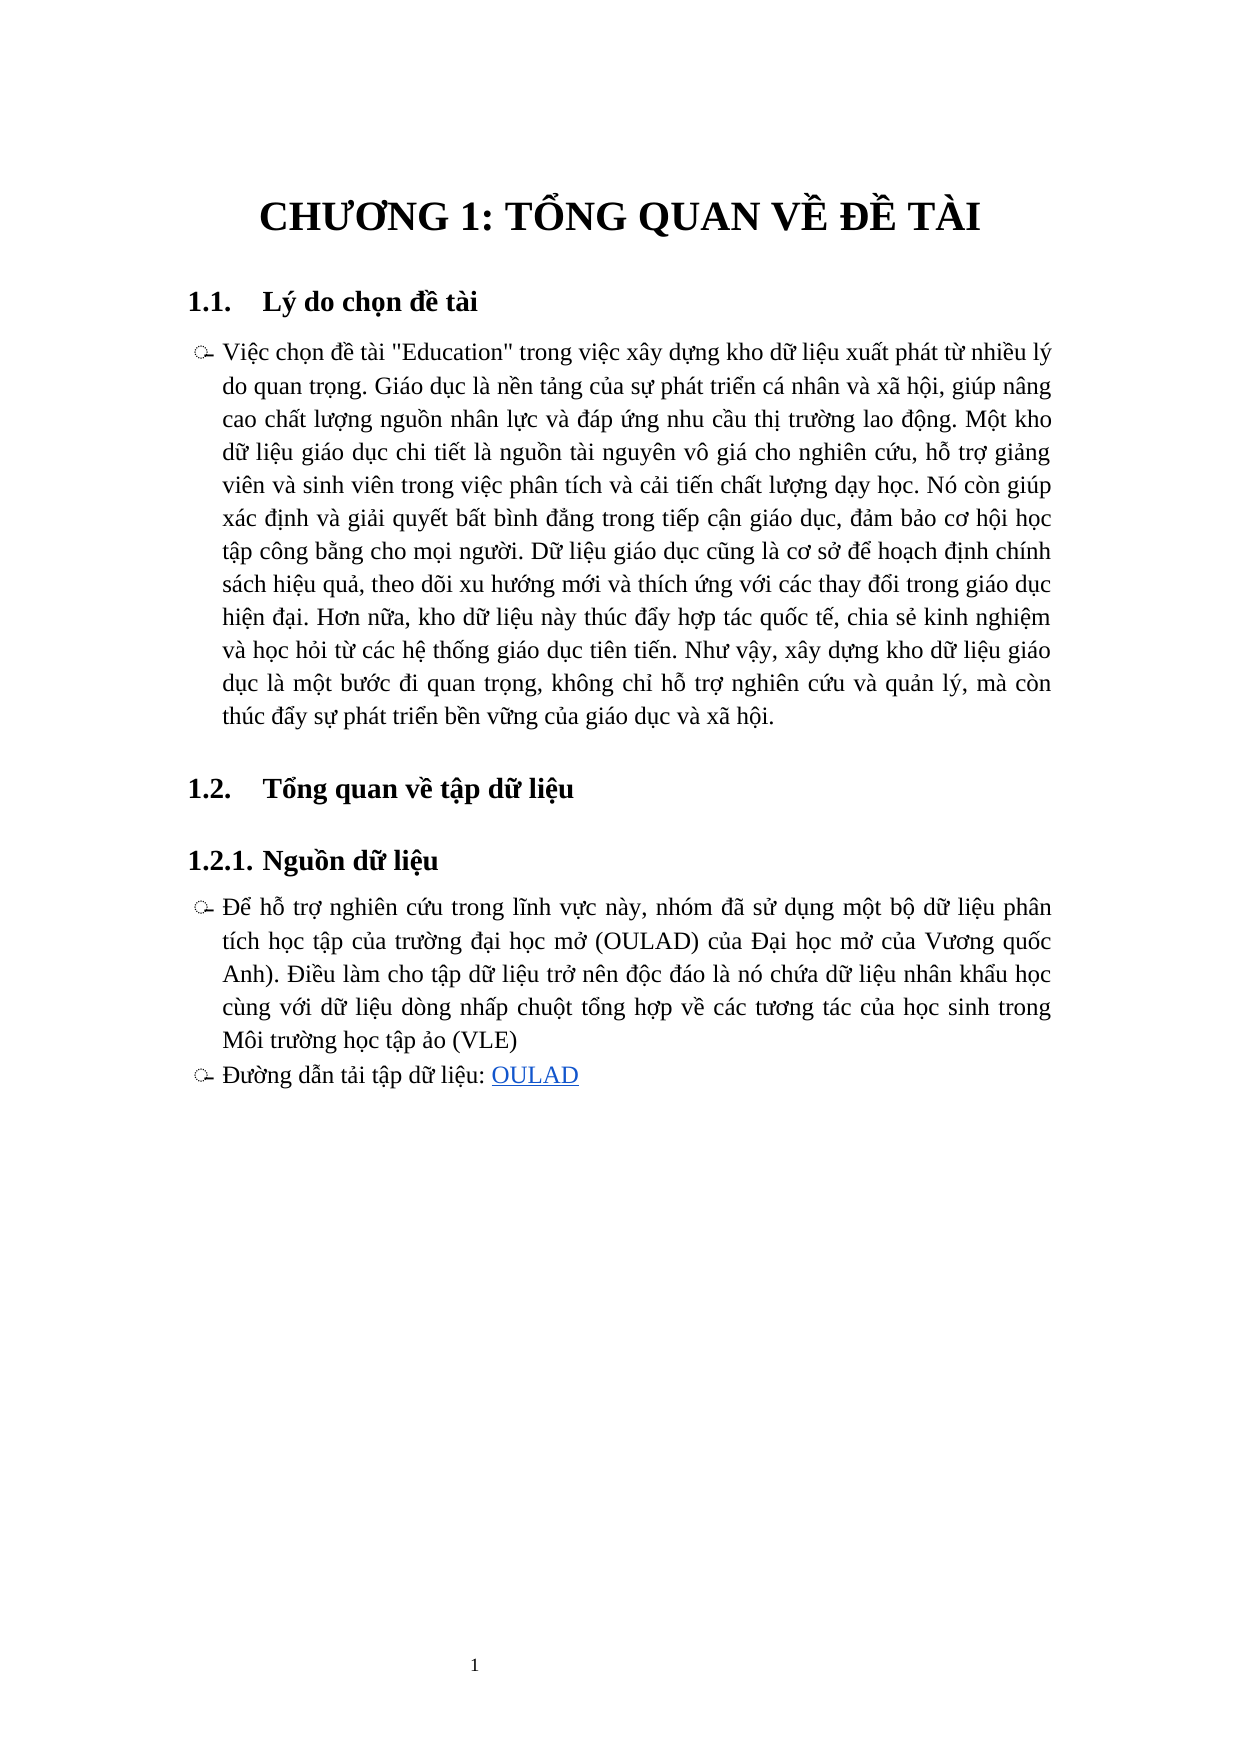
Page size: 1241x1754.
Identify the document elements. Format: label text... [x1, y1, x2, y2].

subtitle CHƯƠNG 1: TỔNG QUAN VỀ ĐỀ TÀI [187, 192, 1053, 239]
subtitle Lý do chọn đề tài [187, 284, 1053, 318]
subtitle Nguồn dữ liệu [187, 843, 1053, 877]
subtitle Tổng quan về tập dữ liệu [187, 772, 1053, 805]
list Để hỗ trợ nghiên cứu trong lĩnh vực này, nhóm đã sử dụng một bộ dữ liệu phân tích học tập của trường đại học mở (OULAD) của Đại học mở của Vương quốc Anh). Điều làm cho tập dữ liệu trở nên độc đáo là nó chứa dữ liệu nhân khẩu học cùng với dữ liệu dòng nhấp chuột tổng hợp về các tương tác của học sinh trong Môi trường học tập ảo (VLE) [193, 890, 1053, 1054]
list Đường dẫn tải tập dữ liệu: OULAD [193, 1058, 1053, 1089]
list Việc chọn đề tài "Education" trong việc xây dựng kho dữ liệu xuất phát từ nhiều lý do quan trọng. Giáo dục là nền tảng của sự phát triển cá nhân và xã hội, giúp nâng cao chất lượng nguồn nhân lực và đáp ứng nhu cầu thị trường lao động. Một kho dữ liệu giáo dục chi tiết là nguồn tài nguyên vô giá cho nghiên cứu, hỗ trợ giảng viên và sinh viên trong việc phân tích và cải tiến chất lượng dạy học. Nó còn giúp xác định và giải quyết bất bình đẳng trong tiếp cận giáo dục, đảm bảo cơ hội học tập công bằng cho mọi người. Dữ liệu giáo dục cũng là cơ sở để hoạch định chính sách hiệu quả, theo dõi xu hướng mới và thích ứng với các thay đổi trong giáo dục hiện đại. Hơn nữa, kho dữ liệu này thúc đẩy hợp tác quốc tế, chia sẻ kinh nghiệm và học hỏi từ các hệ thống giáo dục tiên tiến. Như vậy, xây dựng kho dữ liệu giáo dục là một bước đi quan trọng, không chỉ hỗ trợ nghiên cứu và quản lý, mà còn thúc đẩy sự phát triển bền vững của giáo dục và xã hội. [193, 335, 1053, 730]
